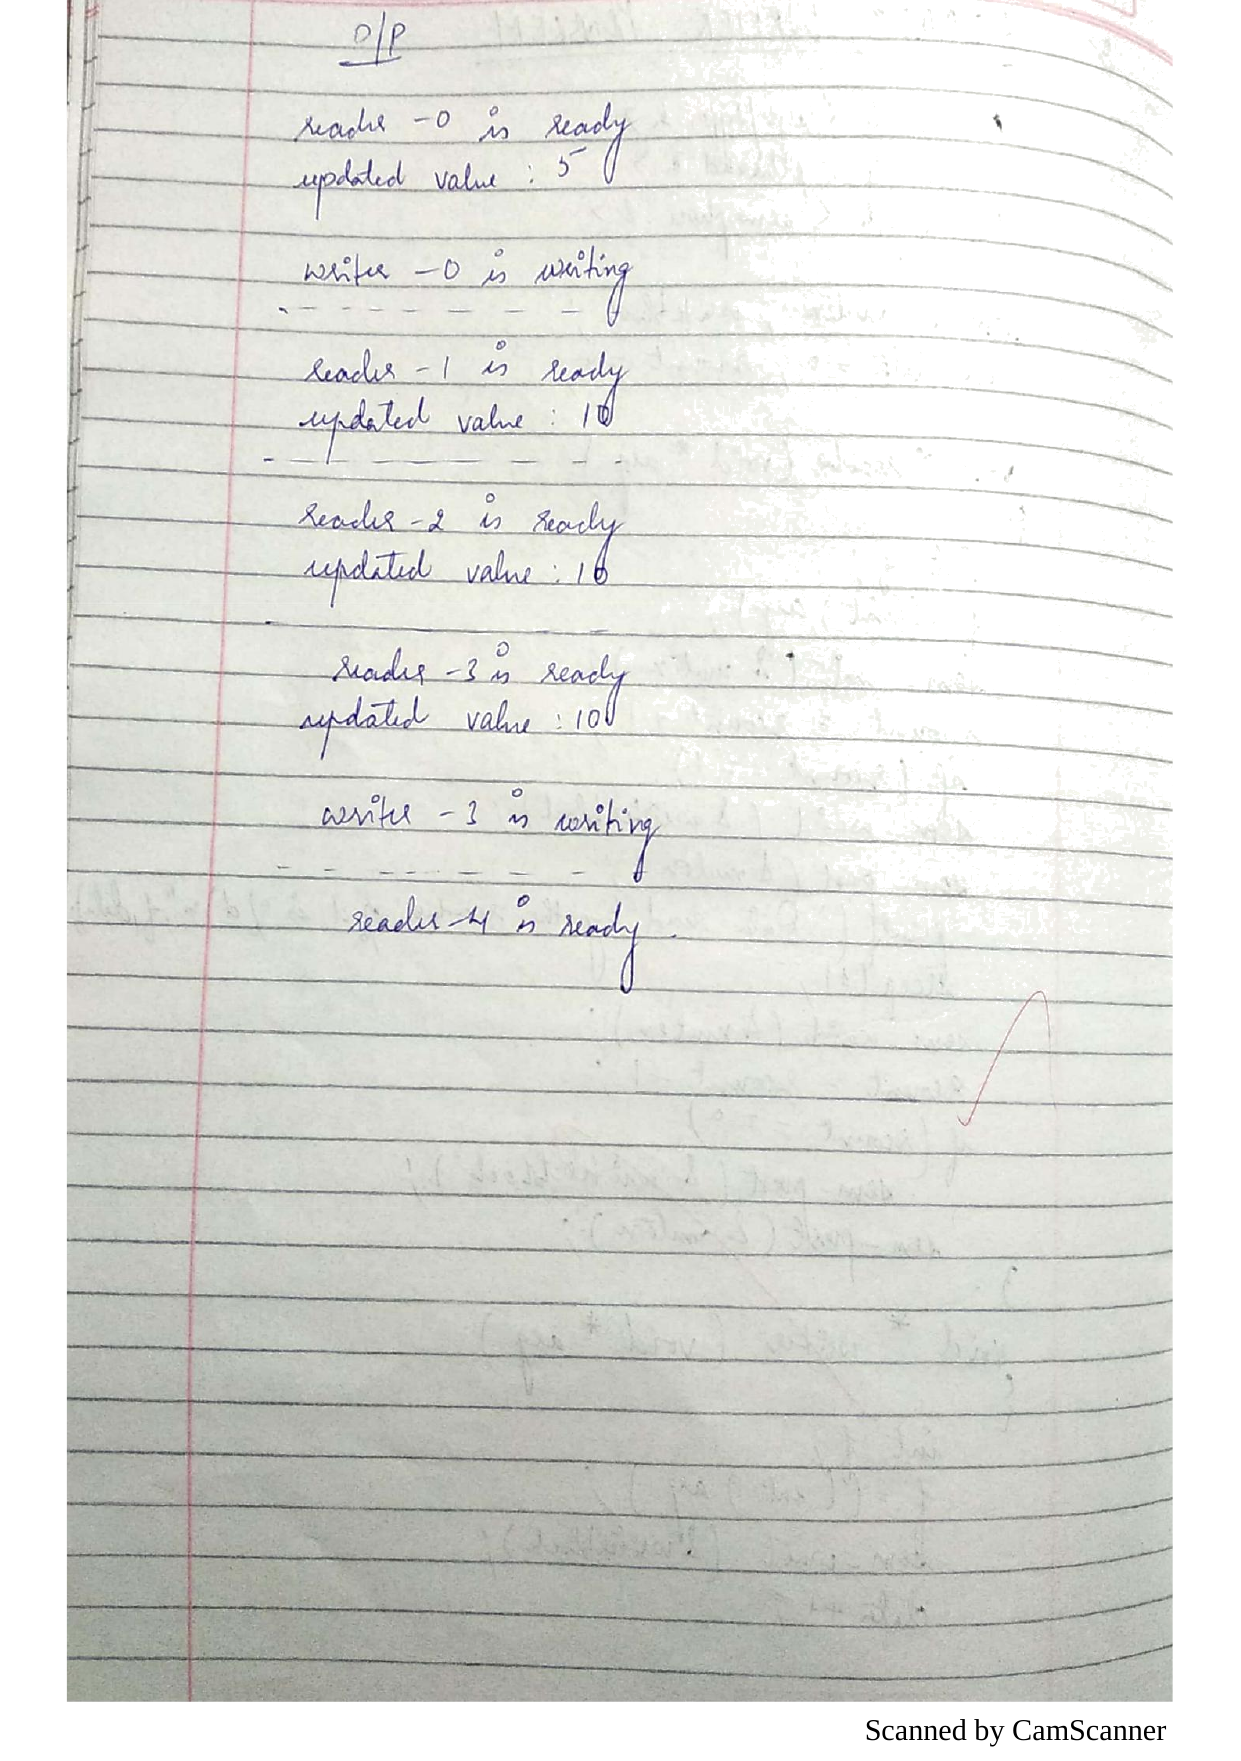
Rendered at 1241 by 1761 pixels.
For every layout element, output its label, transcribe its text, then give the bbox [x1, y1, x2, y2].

text Scanned by CamScanner [864, 1712, 1173, 1747]
picture [66, 0, 1173, 1702]
